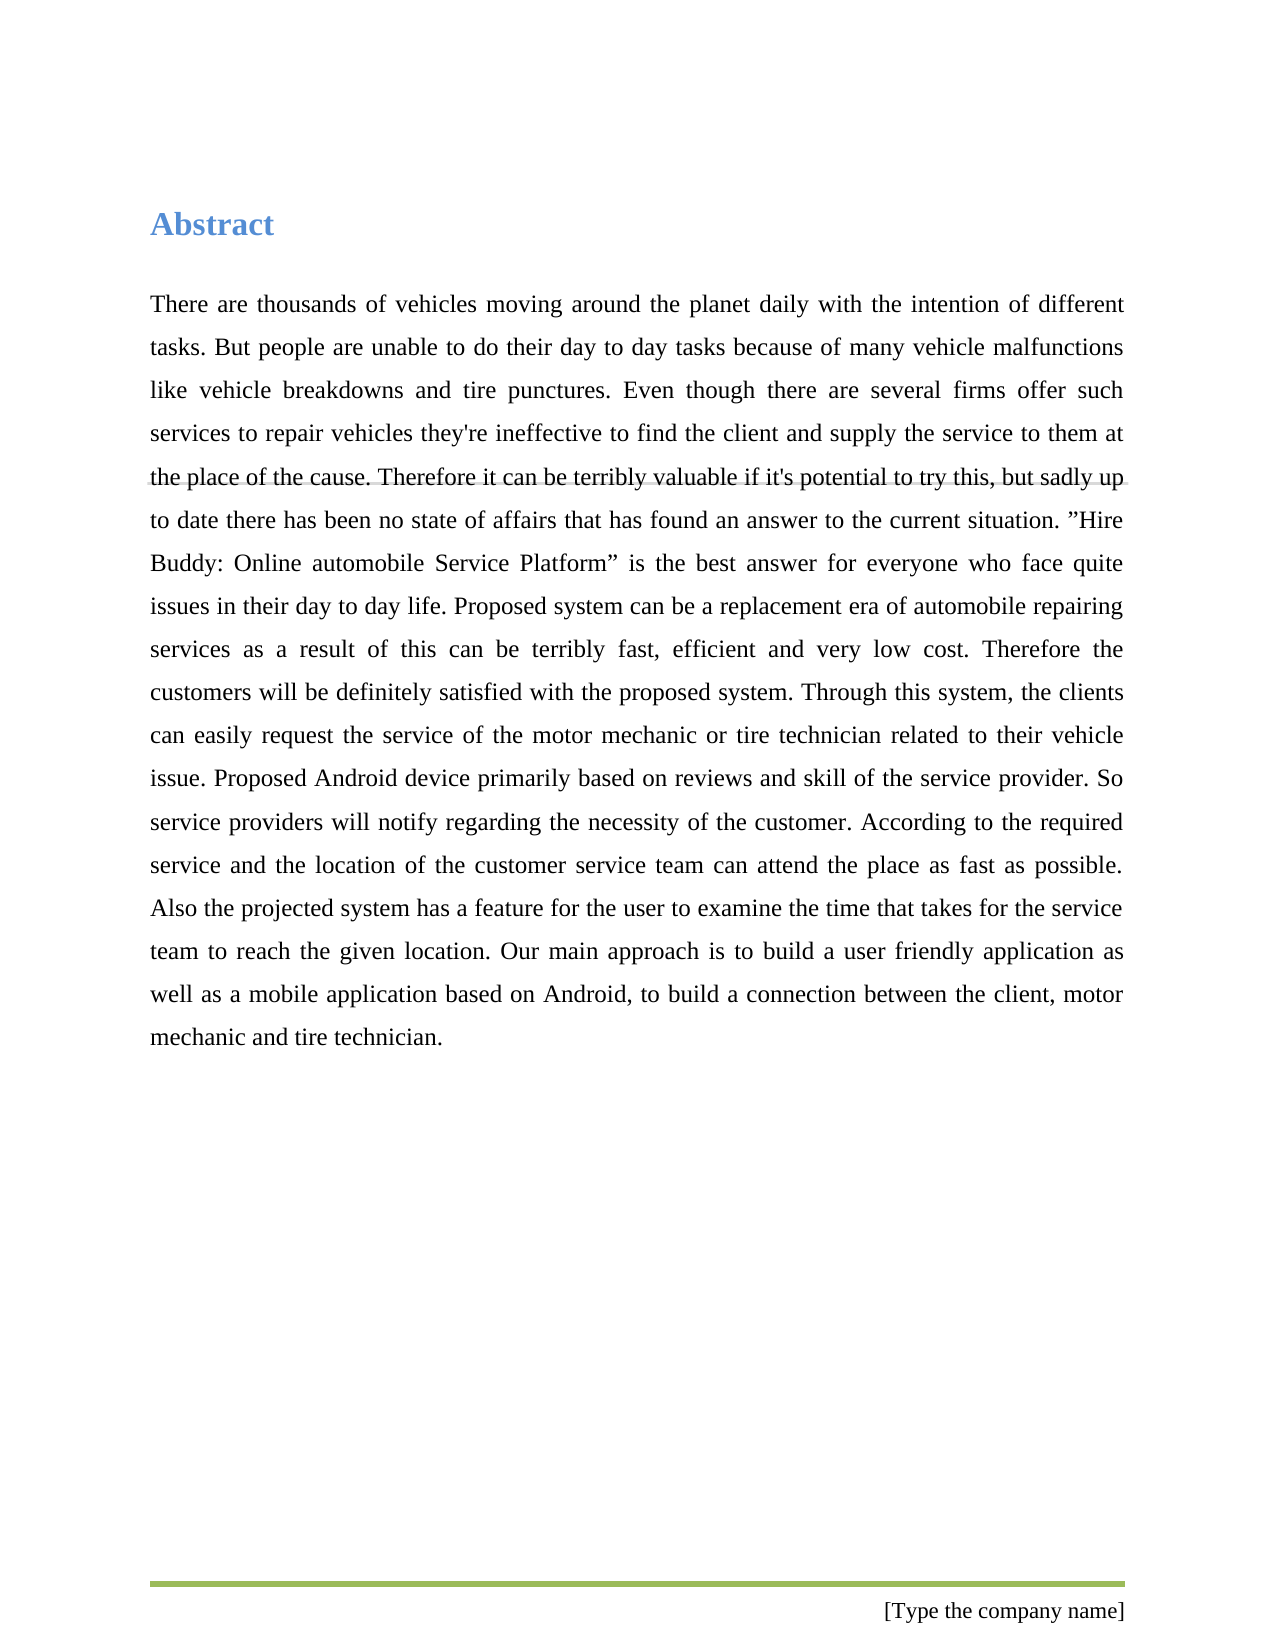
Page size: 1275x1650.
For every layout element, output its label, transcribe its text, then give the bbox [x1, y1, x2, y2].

text There are thousands of vehicles moving around the planet daily with the intention of different tasks. But people are unable to do their day to day tasks because of many vehicle malfunctions like vehicle breakdowns and tire punctures. Even though there are several firms offer such services to repair vehicles they're ineffective to find the client and supply the service to them at the place of the cause. Therefore it can be terribly valuable if it's potential to try this, but sadly up to date there has been no state of affairs that has found an answer to the current situation. ”Hire Buddy: Online automobile Service Platform” is the best answer for everyone who face quite issues in their day to day life. Proposed system can be a replacement era of automobile repairing services as a result of this can be terribly fast, efficient and very low cost. Therefore the customers will be definitely satisfied with the proposed system. Through this system, the clients can easily request the service of the motor mechanic or tire technician related to their vehicle issue. Proposed Android device primarily based on reviews and skill of the service provider. So service providers will notify regarding the necessity of the customer. According to the required service and the location of the customer service team can attend the place as fast as possible. Also the projected system has a feature for the user to examine the time that takes for the service team to reach the given location. Our main approach is to build a user friendly application as well as a mobile application based on Android, to build a connection between the client, motor mechanic and tire technician. [150, 289, 1125, 1051]
text Abstract [150, 204, 1125, 242]
